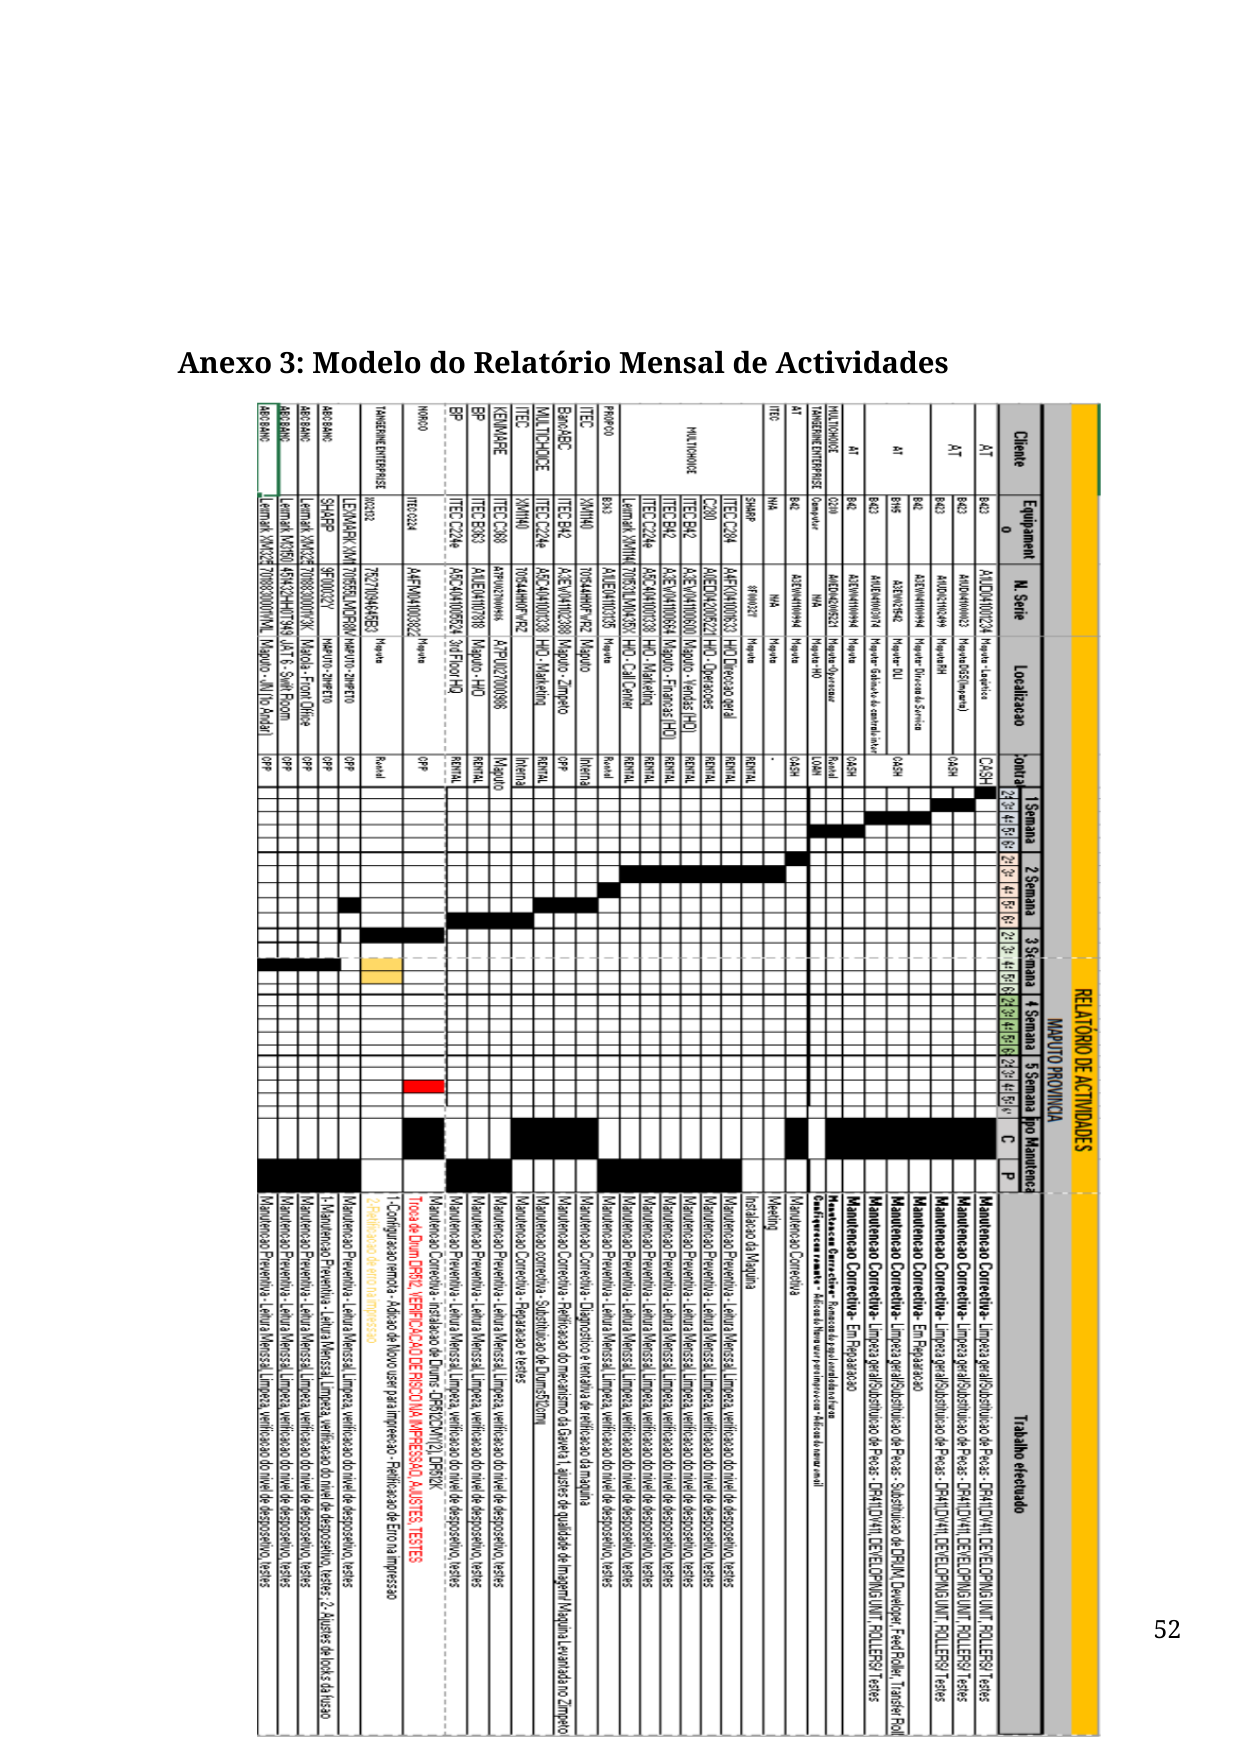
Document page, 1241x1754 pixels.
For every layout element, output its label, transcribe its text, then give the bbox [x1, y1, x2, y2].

picture [258, 404, 1100, 1736]
subtitle Anexo 3: Modelo do Relatório Mensal de Actividades [177, 343, 1181, 382]
